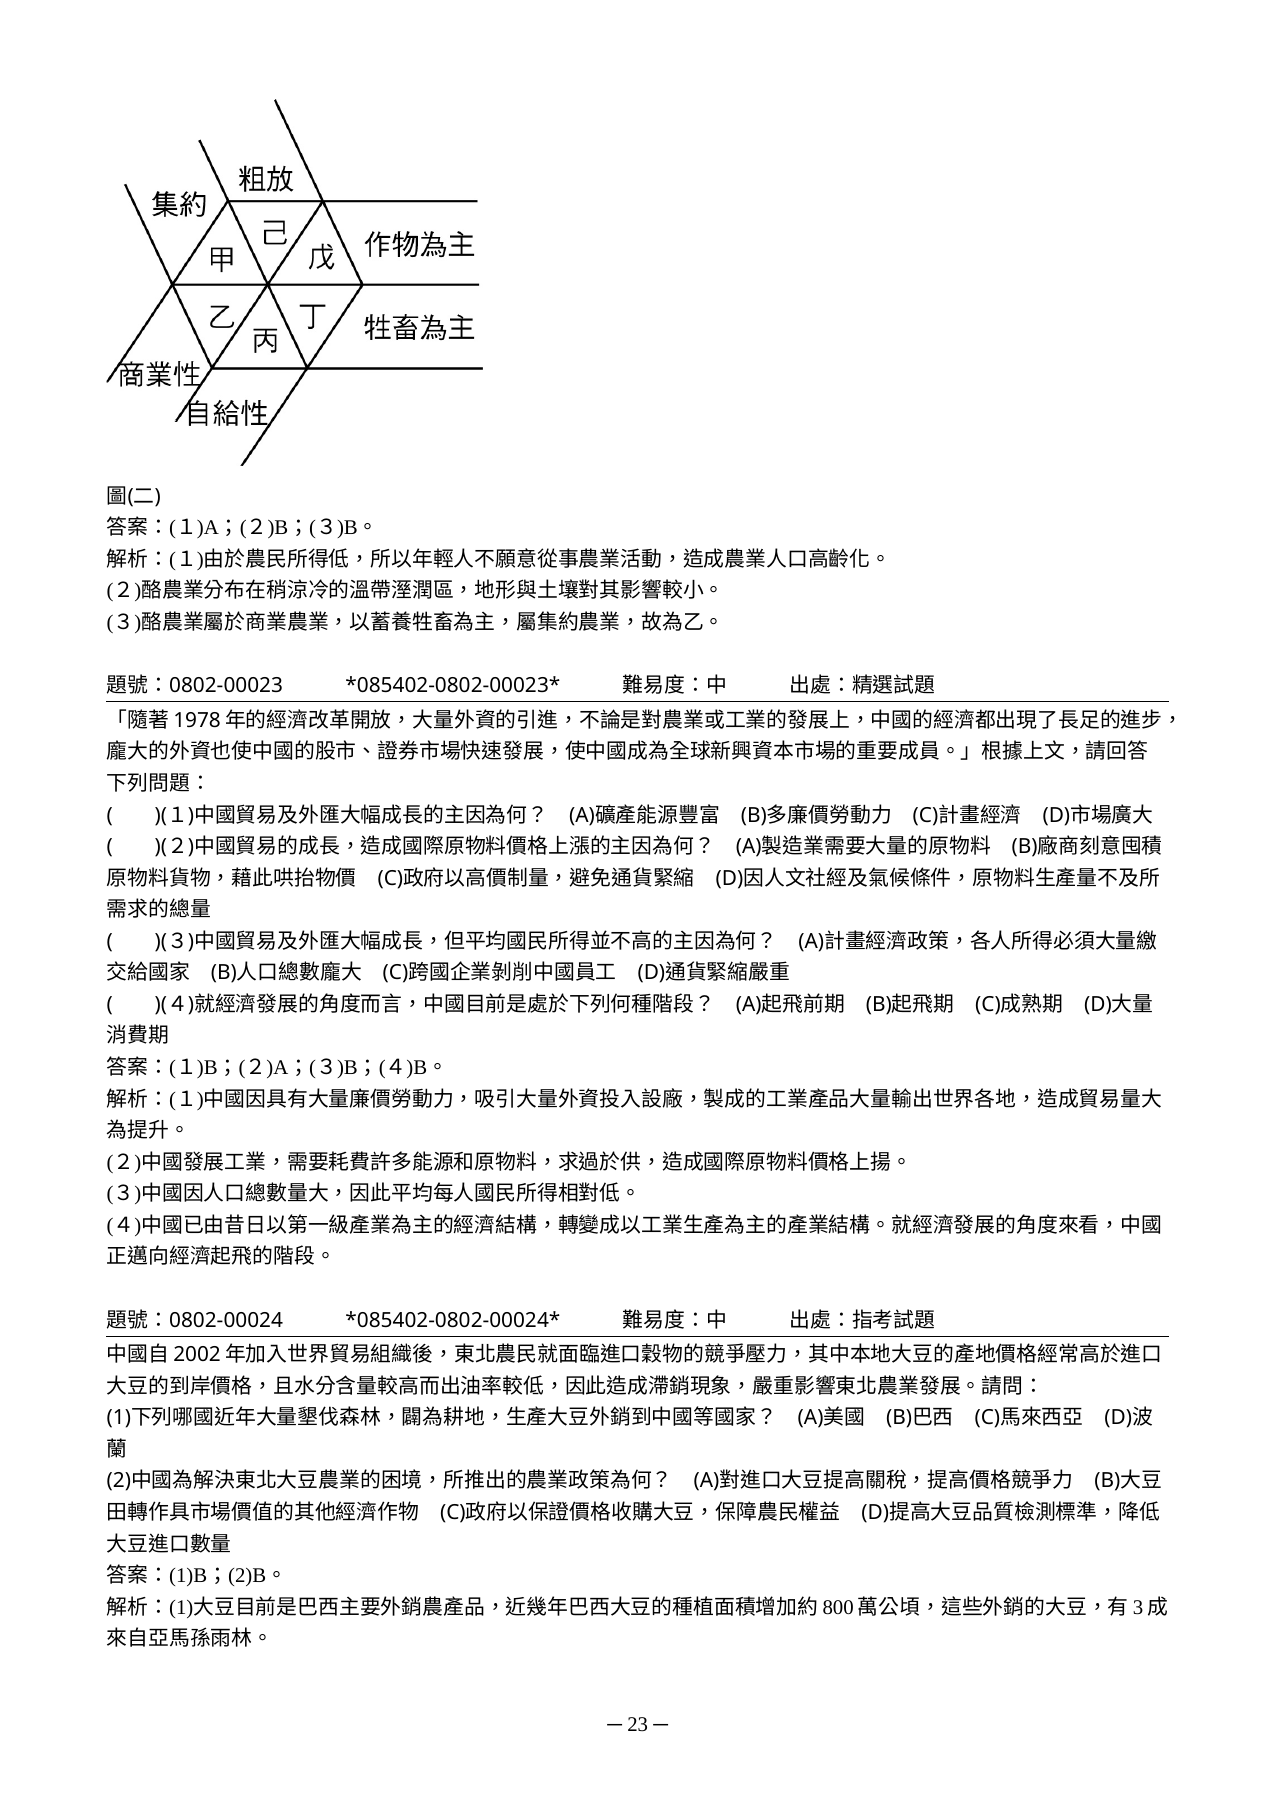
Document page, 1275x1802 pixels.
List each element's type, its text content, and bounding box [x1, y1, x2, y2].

text 解析：(１)中國因具有大量廉價勞動力，吸引大量外資投入設廠，製成的工業產品大量輸出世界各地，造成貿易量大為提升。 (２)中國發展工業，需要耗費許多能源和原物料，求過於供，造成國際原物料價格上揚。 (３)中國因人口總數量大，因此平均每人國民所得相對低。 (４)中國已由昔日以第一級產業為主的經濟結構，轉變成以工業生產為主的產業結構。就經濟發展的角度來看，中國正邁向經濟起飛的階段。 [106, 1081, 1169, 1271]
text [106, 1589, 1169, 1652]
text 中國自2002年加入世界貿易組織後，東北農民就面臨進口穀物的競爭壓力，其中本地大豆的產地價格經常高於進口大豆的到岸價格，且水分含量較高而出油率較低，因此造成滯銷現象，嚴重影響東北農業發展。請問： (1)下列哪國近年大量墾伐森林，闢為耕地，生產大豆外銷到中國等國家？ (A)美國 (B)巴西 (C)馬來西亞 (D)波蘭 (2)中國為解決東北大豆農業的困境，所推出的農業政策為何？ (A)對進口大豆提高關稅，提高價格競爭力 (B)大豆田轉作具市場價值的其他經濟作物 (C)政府以保證價格收購大豆，保障農民權益 (D)提高大豆品質檢測標準，降低大豆進口數量 [106, 1337, 1169, 1558]
text 答案：(1)B；(2)B。 [106, 1558, 1169, 1589]
text 解析：(１)由於農民所得低，所以年輕人不願意從事農業活動，造成農業人口高齡化。 (２)酪農業分布在稍涼冷的溫帶溼潤區，地形與土壤對其影響較小。 (３)酪農業屬於商業農業，以蓄養牲畜為主，屬集約農業，故為乙。 [106, 542, 1169, 636]
text 答案：(１)A；(２)B；(３)B。 [106, 510, 1169, 542]
text 題號：0802-00024 *085402-0802-00024* 難易度：中 出處：指考試題 [106, 1302, 1169, 1336]
text 題號：0802-00023 *085402-0802-00023* 難易度：中 出處：精選試題 [106, 668, 1169, 701]
text 答案：(１)B；(２)A；(３)B；(４)B。 [106, 1050, 1169, 1081]
text 「隨著1978年的經濟改革開放，大量外資的引進，不論是對農業或工業的發展上，中國的經濟都出現了長足的進步，龐大的外資也使中國的股市、證券市場快速發展，使中國成為全球新興資本市場的重要成員。」根據上文，請回答下列問題： ( )(１)中國貿易及外匯大幅成長的主因為何？ (A)礦產能源豐富 (B)多廉價勞動力 (C)計畫經濟 (D)市場廣大 ( )(２)中國貿易的成長，造成國際原物料價格上漲的主因為何？ (A)製造業需要大量的原物料 (B)廠商刻意囤積原物料貨物，藉此哄抬物價 (C)政府以高價制量，避免通貨緊縮 (D)因人文社經及氣候條件，原物料生產量不及所需求的總量 ( )(３)中國貿易及外匯大幅成長，但平均國民所得並不高的主因為何？ (A)計畫經濟政策，各人所得必須大量繳交給國家 (B)人口總數龐大 (C)跨國企業剝削中國員工 (D)通貨緊縮嚴重 ( )(４)就經濟發展的角度而言，中國目前是處於下列何種階段？ (A)起飛前期 (B)起飛期 (C)成熟期 (D)大量消費期 [106, 702, 1169, 1050]
picture [106, 99, 483, 466]
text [106, 100, 1169, 510]
